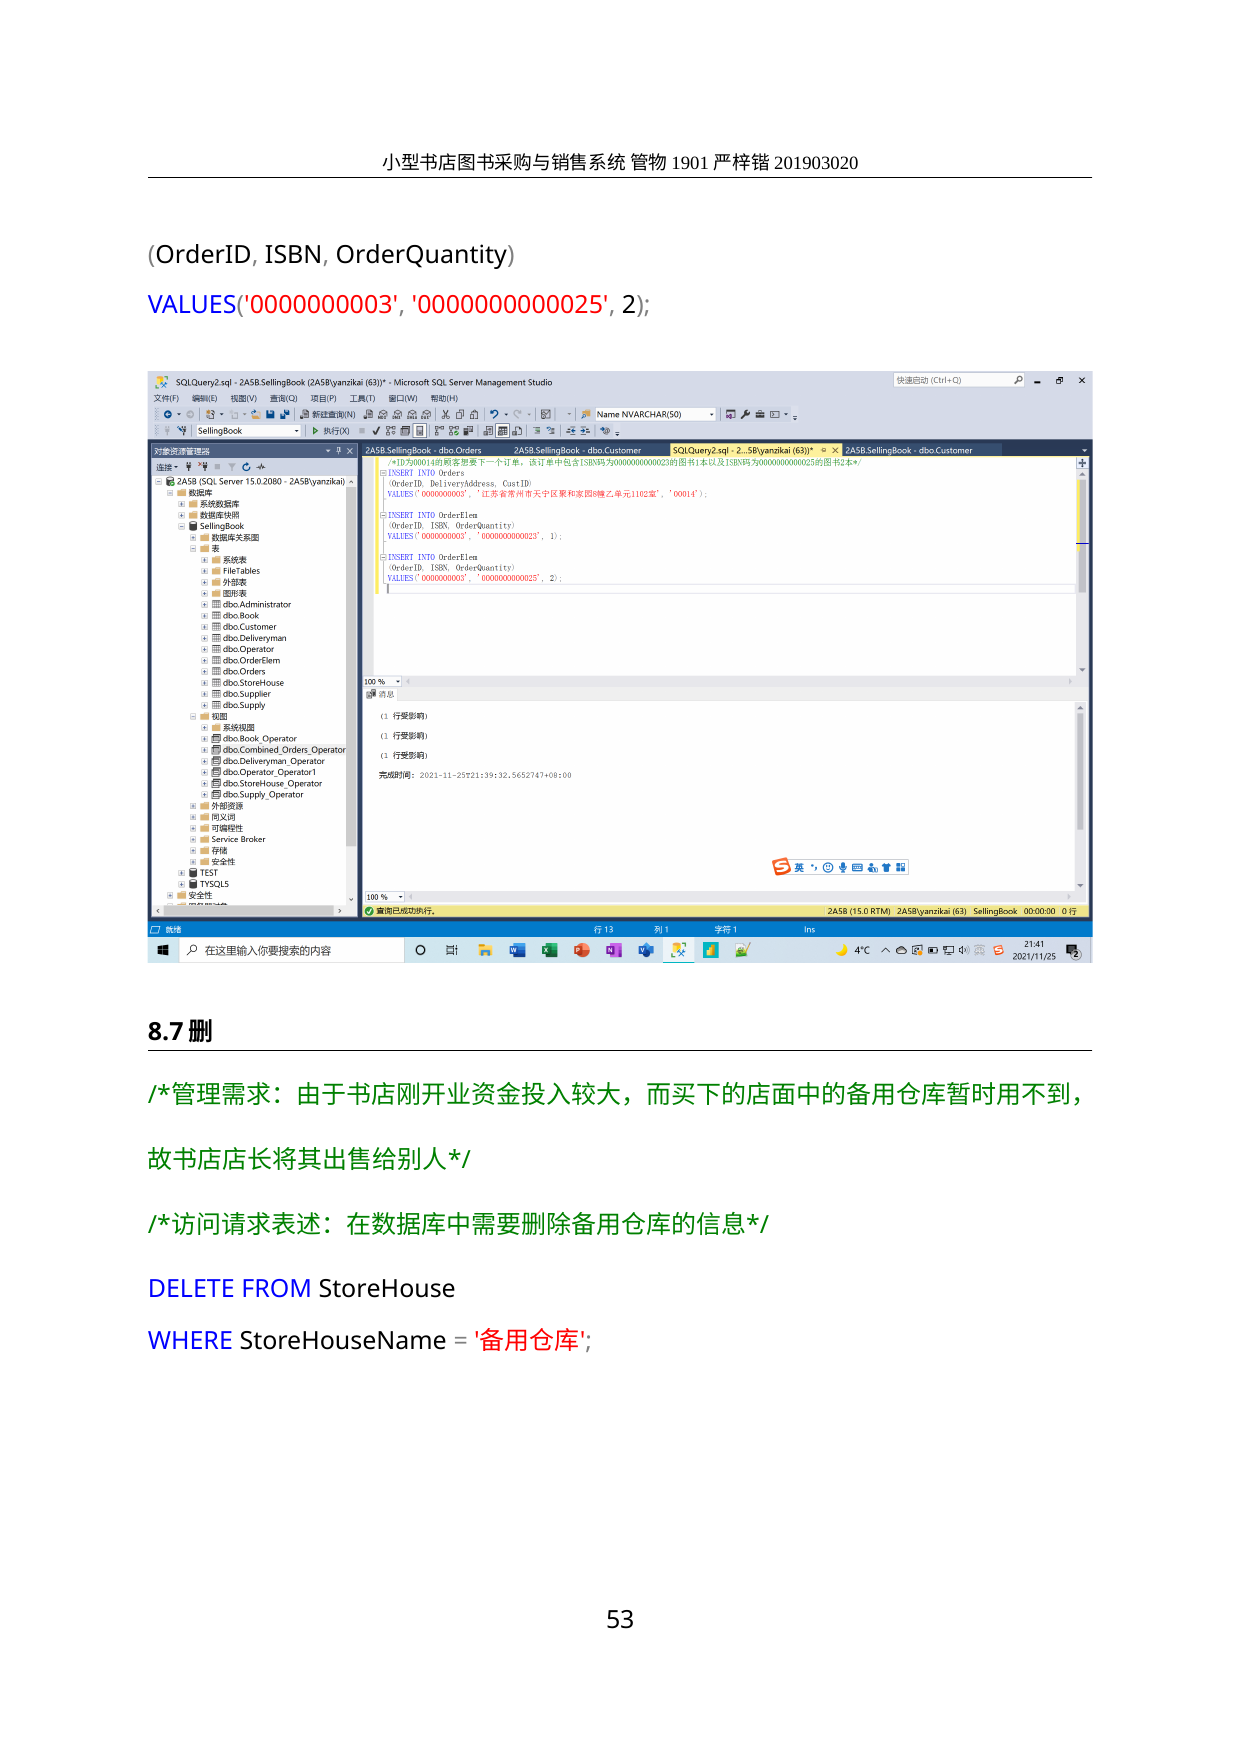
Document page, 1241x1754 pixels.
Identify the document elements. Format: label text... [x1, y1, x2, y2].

text /*访问请求表述：在数据库中需要删除备用仓库的信息*/ [148, 1190, 1092, 1255]
text (OrderID, ISBN, OrderQuantity) [148, 222, 1092, 287]
text VALUES('0000000003', '0000000000025', 2); [148, 287, 1092, 321]
picture [147, 371, 1093, 963]
text 8.7删 [148, 1011, 1092, 1050]
text /*管理需求：由于书店刚开业资金投入较大，而买下的店面中的备用仓库暂时用不到，故书店店长将其出售给别人*/ [148, 1060, 1092, 1190]
text DELETE FROM StoreHouse [148, 1255, 1092, 1320]
text WHERE StoreHouseName = '备用仓库'; [148, 1320, 1092, 1356]
